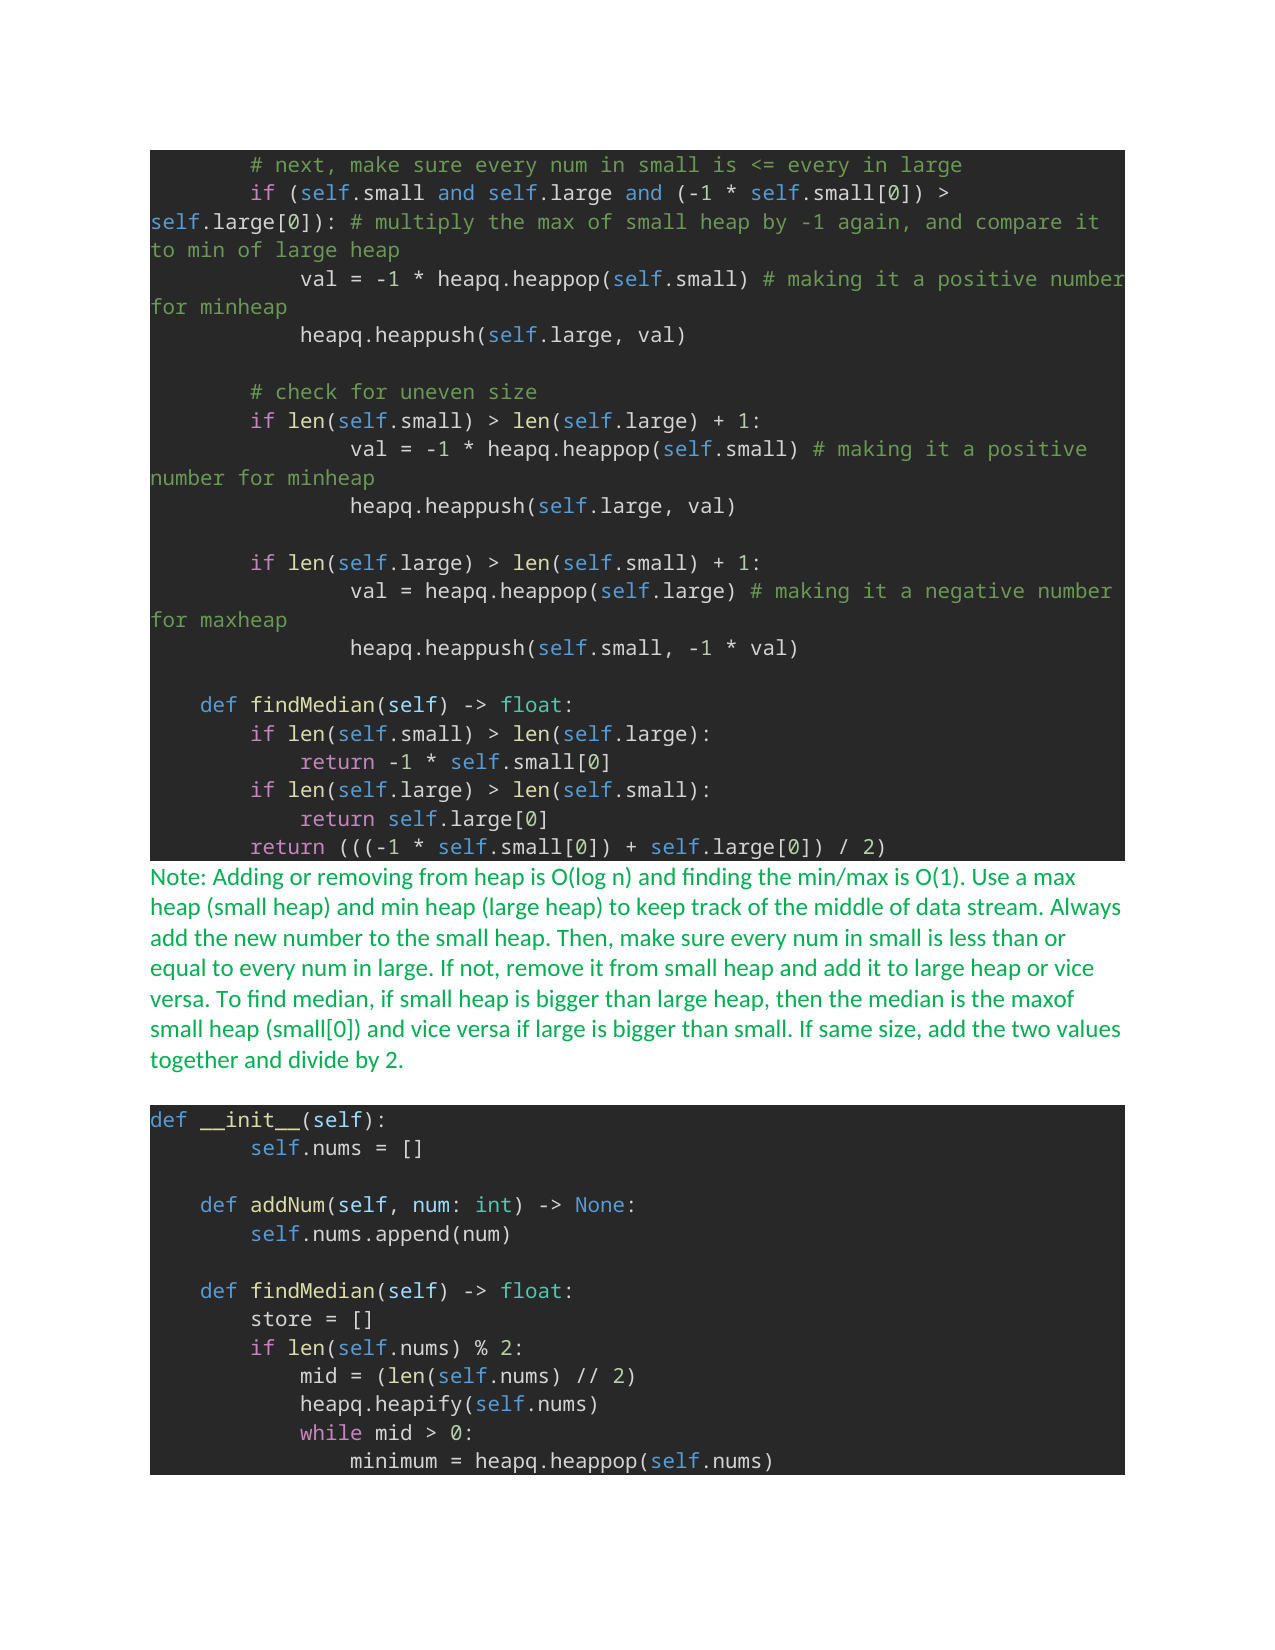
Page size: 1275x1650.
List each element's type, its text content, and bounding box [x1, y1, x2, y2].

text return -1 * self.small[0] [150, 747, 1125, 776]
text return self.large[0] [150, 804, 1125, 832]
text while mid > 0: [150, 1418, 1125, 1446]
text if len(self.small) > len(self.large) + 1: [150, 406, 1125, 434]
text self.nums.append(num) [150, 1219, 1125, 1247]
text if len(self.nums) % 2: [150, 1333, 1125, 1361]
text def findMedian(self) -> float: [150, 690, 1125, 719]
text def __init__(self): [150, 1105, 1125, 1133]
text heapq.heappush(self.large, val) [150, 321, 1125, 349]
text Note: Adding or removing from heap is O(log n) and finding the min/max is O(1). Use a max heap (small heap) and min heap (large heap) to keep track of the middle of data stream. Always add the new number to the small heap. Then, make sure every num in small is less than or equal to every num in large. If not, remove it from small heap and add it to large heap or vice versa. To find median, if small heap is bigger than large heap, then the median is the maxof small heap (small[0]) and vice versa if large is bigger than small. If same size, add the two values together and divide by 2. [150, 861, 1125, 1074]
text return (((-1 * self.small[0]) + self.large[0]) / 2) [150, 832, 1125, 861]
text # check for uneven size [150, 377, 1125, 406]
text self.nums = [] [150, 1133, 1125, 1162]
text if len(self.small) > len(self.large): [150, 719, 1125, 747]
text if (self.small and self.large and (-1 * self.small[0]) > self.large[0]): # multiply the max of small heap by -1 again, and compare it to min of large heap [150, 178, 1125, 264]
text minimum = heapq.heappop(self.nums) [150, 1446, 1125, 1475]
text heapq.heapify(self.nums) [150, 1389, 1125, 1418]
text val = -1 * heapq.heappop(self.small) # making it a positive number for minheap [150, 434, 1125, 491]
text val = heapq.heappop(self.large) # making it a negative number for maxheap [150, 577, 1125, 633]
text store = [] [150, 1304, 1125, 1333]
text # next, make sure every num in small is <= every in large [150, 150, 1125, 178]
text heapq.heappush(self.large, val) [150, 491, 1125, 520]
text val = -1 * heapq.heappop(self.small) # making it a positive number for minheap [150, 264, 1125, 321]
text heapq.heappush(self.small, -1 * val) [150, 633, 1125, 662]
text if len(self.large) > len(self.small): [150, 776, 1125, 804]
text mid = (len(self.nums) // 2) [150, 1361, 1125, 1389]
text def addNum(self, num: int) -> None: [150, 1190, 1125, 1219]
text def findMedian(self) -> float: [150, 1276, 1125, 1304]
text if len(self.large) > len(self.small) + 1: [150, 548, 1125, 577]
